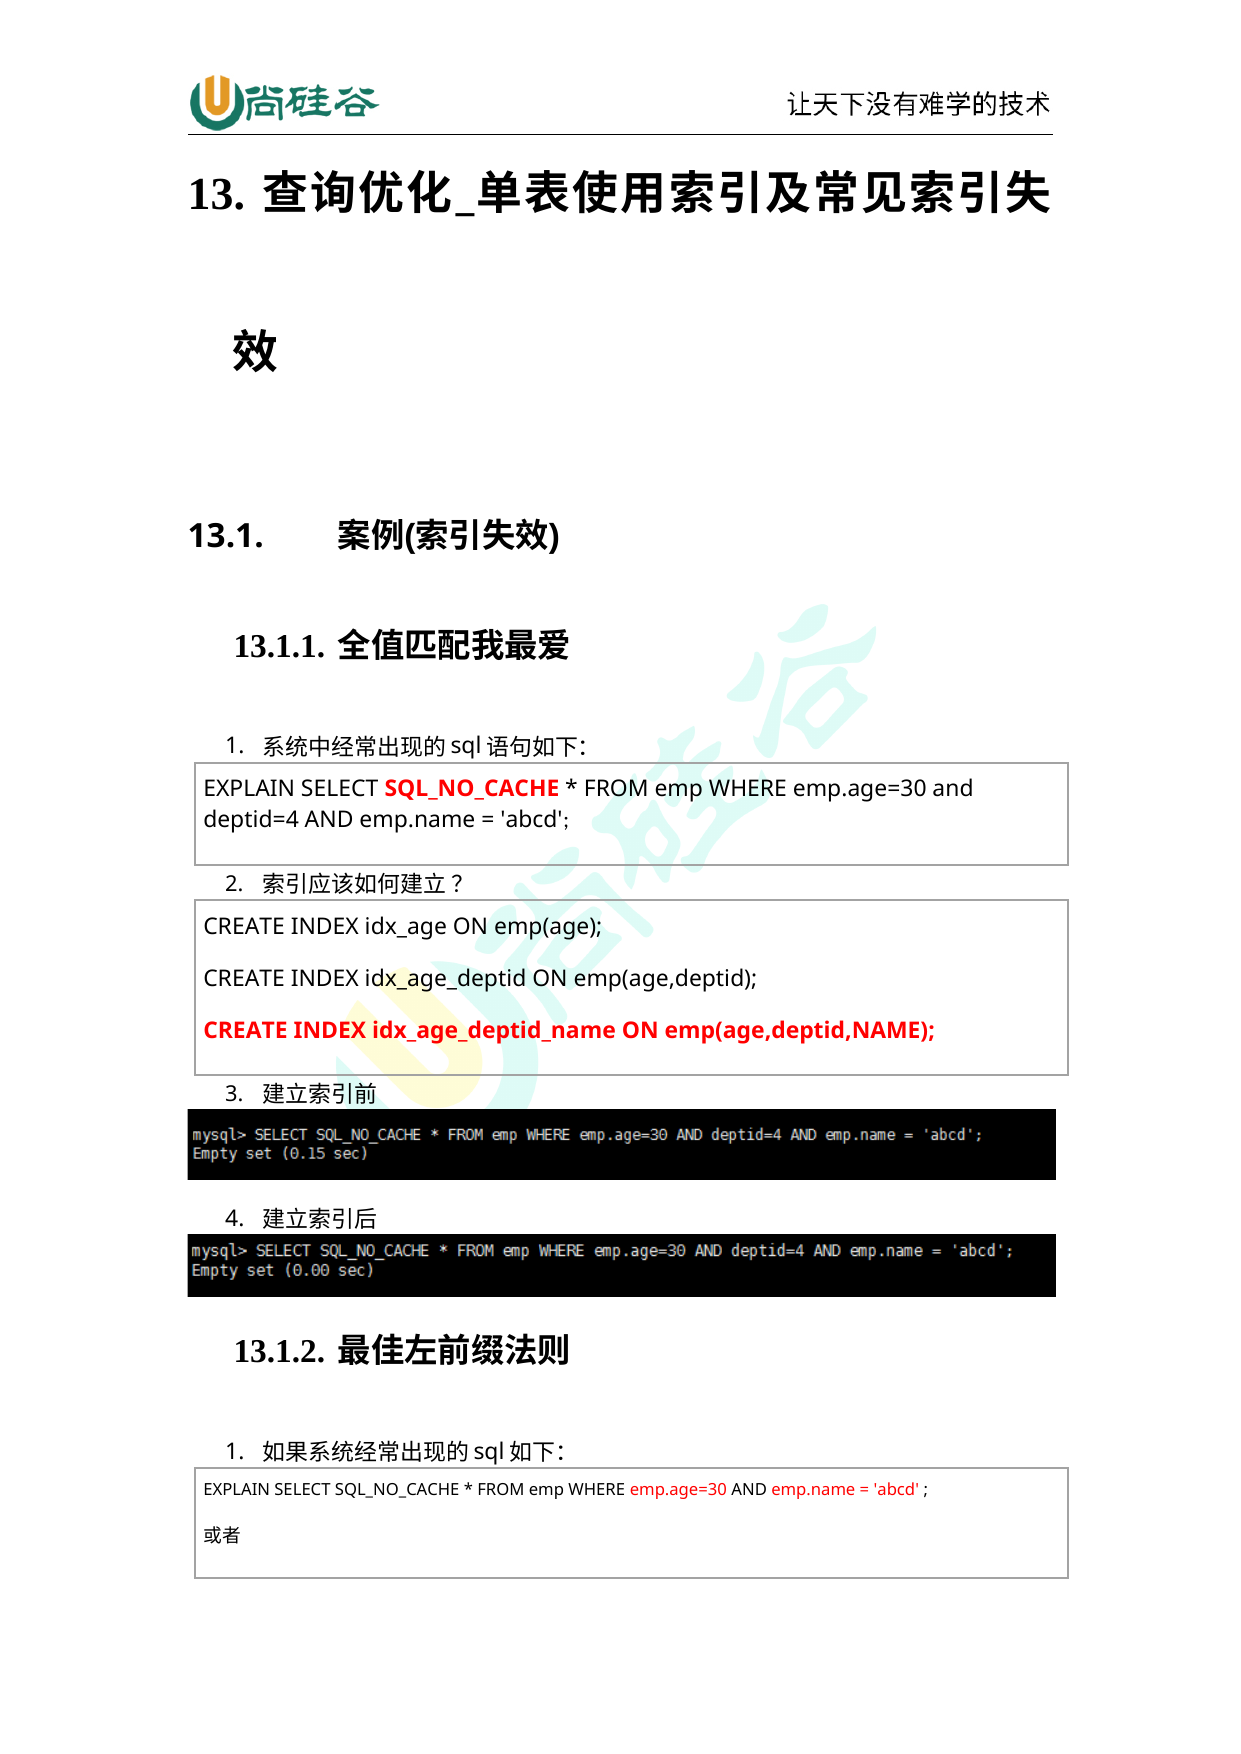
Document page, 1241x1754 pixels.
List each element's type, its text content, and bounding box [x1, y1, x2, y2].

subtitle 全值匹配我最爱 [233, 619, 1053, 667]
picture [187, 1109, 1056, 1180]
subtitle 查询优化_单表使用索引及常见索引失效 [187, 156, 1053, 382]
picture [187, 73, 1053, 132]
list 索引应该如何建立 ？ [225, 866, 1053, 899]
list 建立索引后 [225, 1201, 1053, 1234]
picture [187, 1234, 1056, 1297]
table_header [196, 1469, 1067, 1577]
table_header CREATE INDEX idx_age ON emp(age); CREATE INDEX idx_age_deptid ON emp(age,deptid); CREATE INDEX idx_age_deptid_name ON emp(age,deptid,NAME); [196, 901, 1067, 1074]
list 如果系统经常出现的sql如下： [225, 1434, 1053, 1467]
subtitle 案例(索引失效) [187, 509, 1053, 557]
list 系统中经常出现的sql语句如下： [225, 728, 1053, 762]
list 建立索引前 [225, 1076, 1053, 1109]
subtitle 最佳左前缀法则 [233, 1324, 1053, 1372]
table_header EXPLAIN SELECT SQL_NO_CACHE * FROM emp WHERE emp.age=30 and deptid=4 AND emp.name = 'abcd'; [196, 764, 1067, 864]
